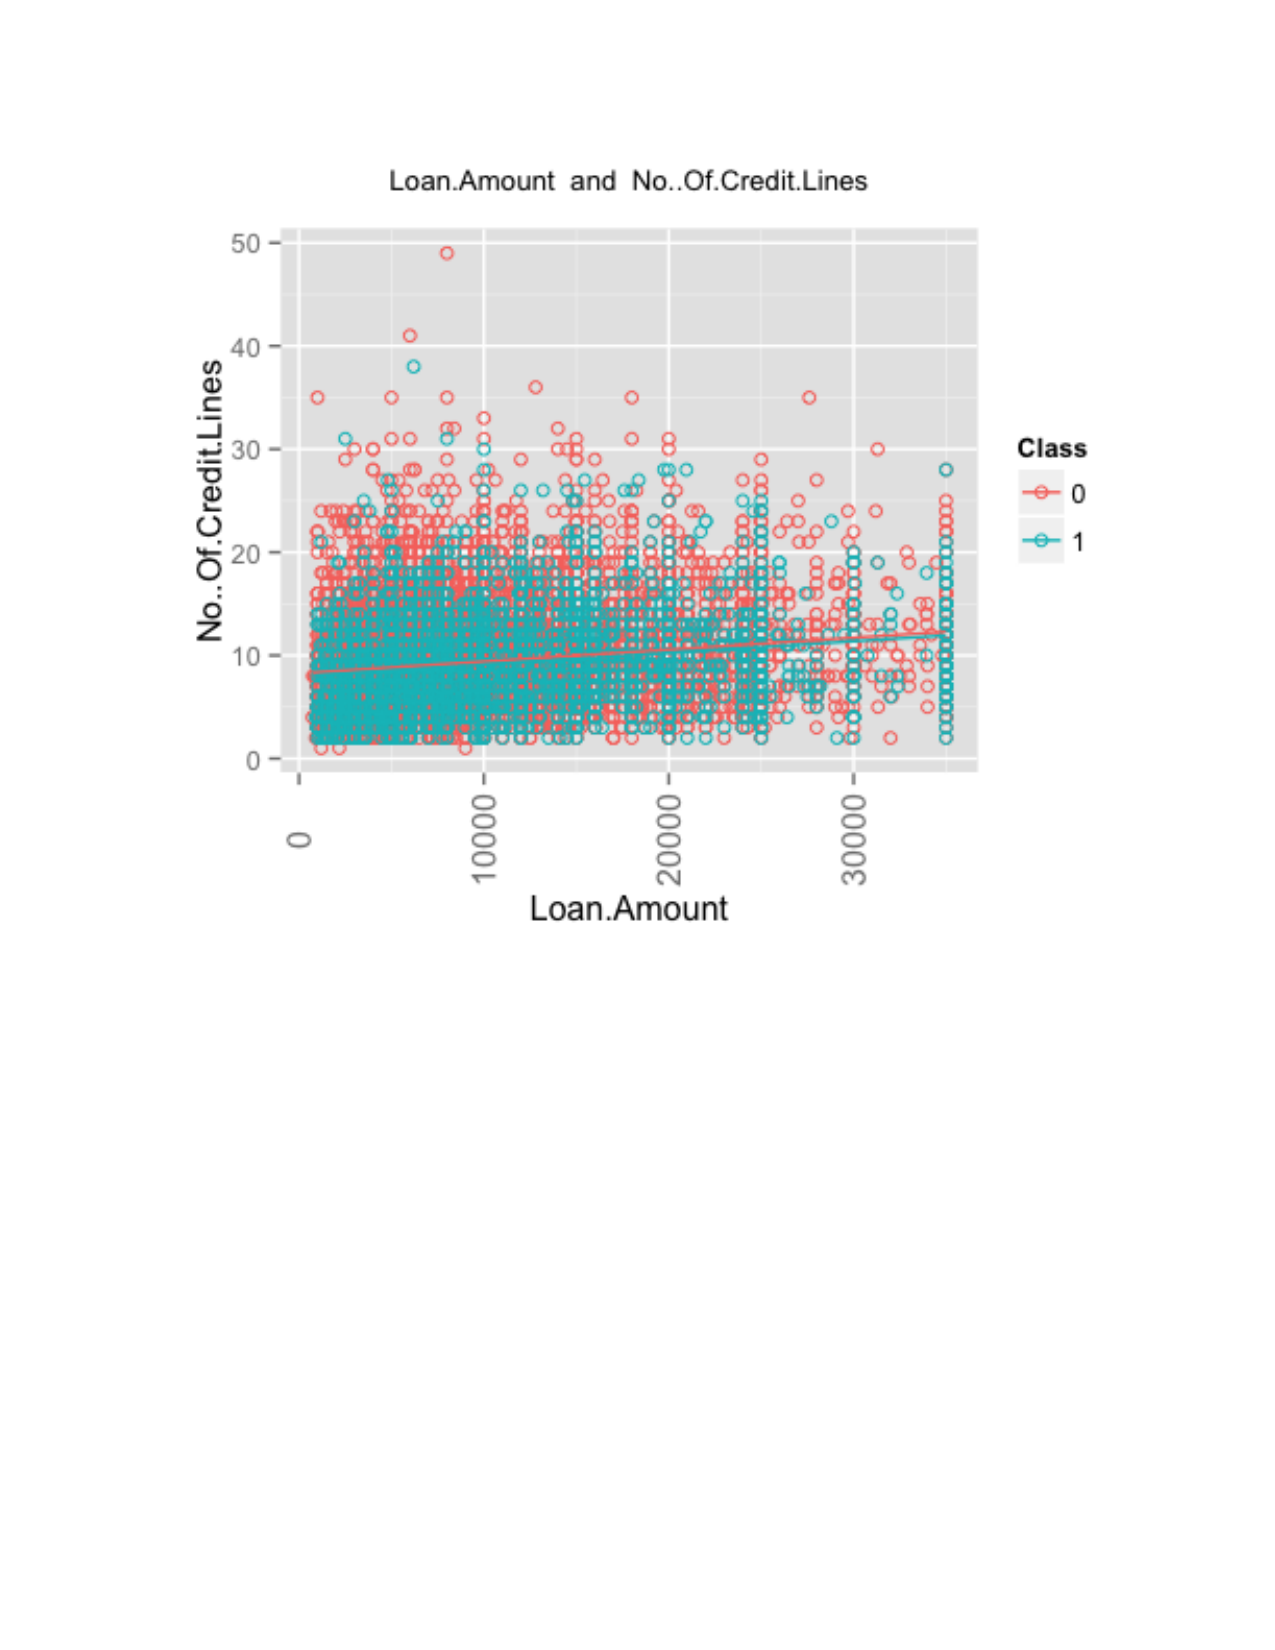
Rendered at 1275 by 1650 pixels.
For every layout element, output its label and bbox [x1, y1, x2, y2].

picture [168, 150, 1169, 950]
